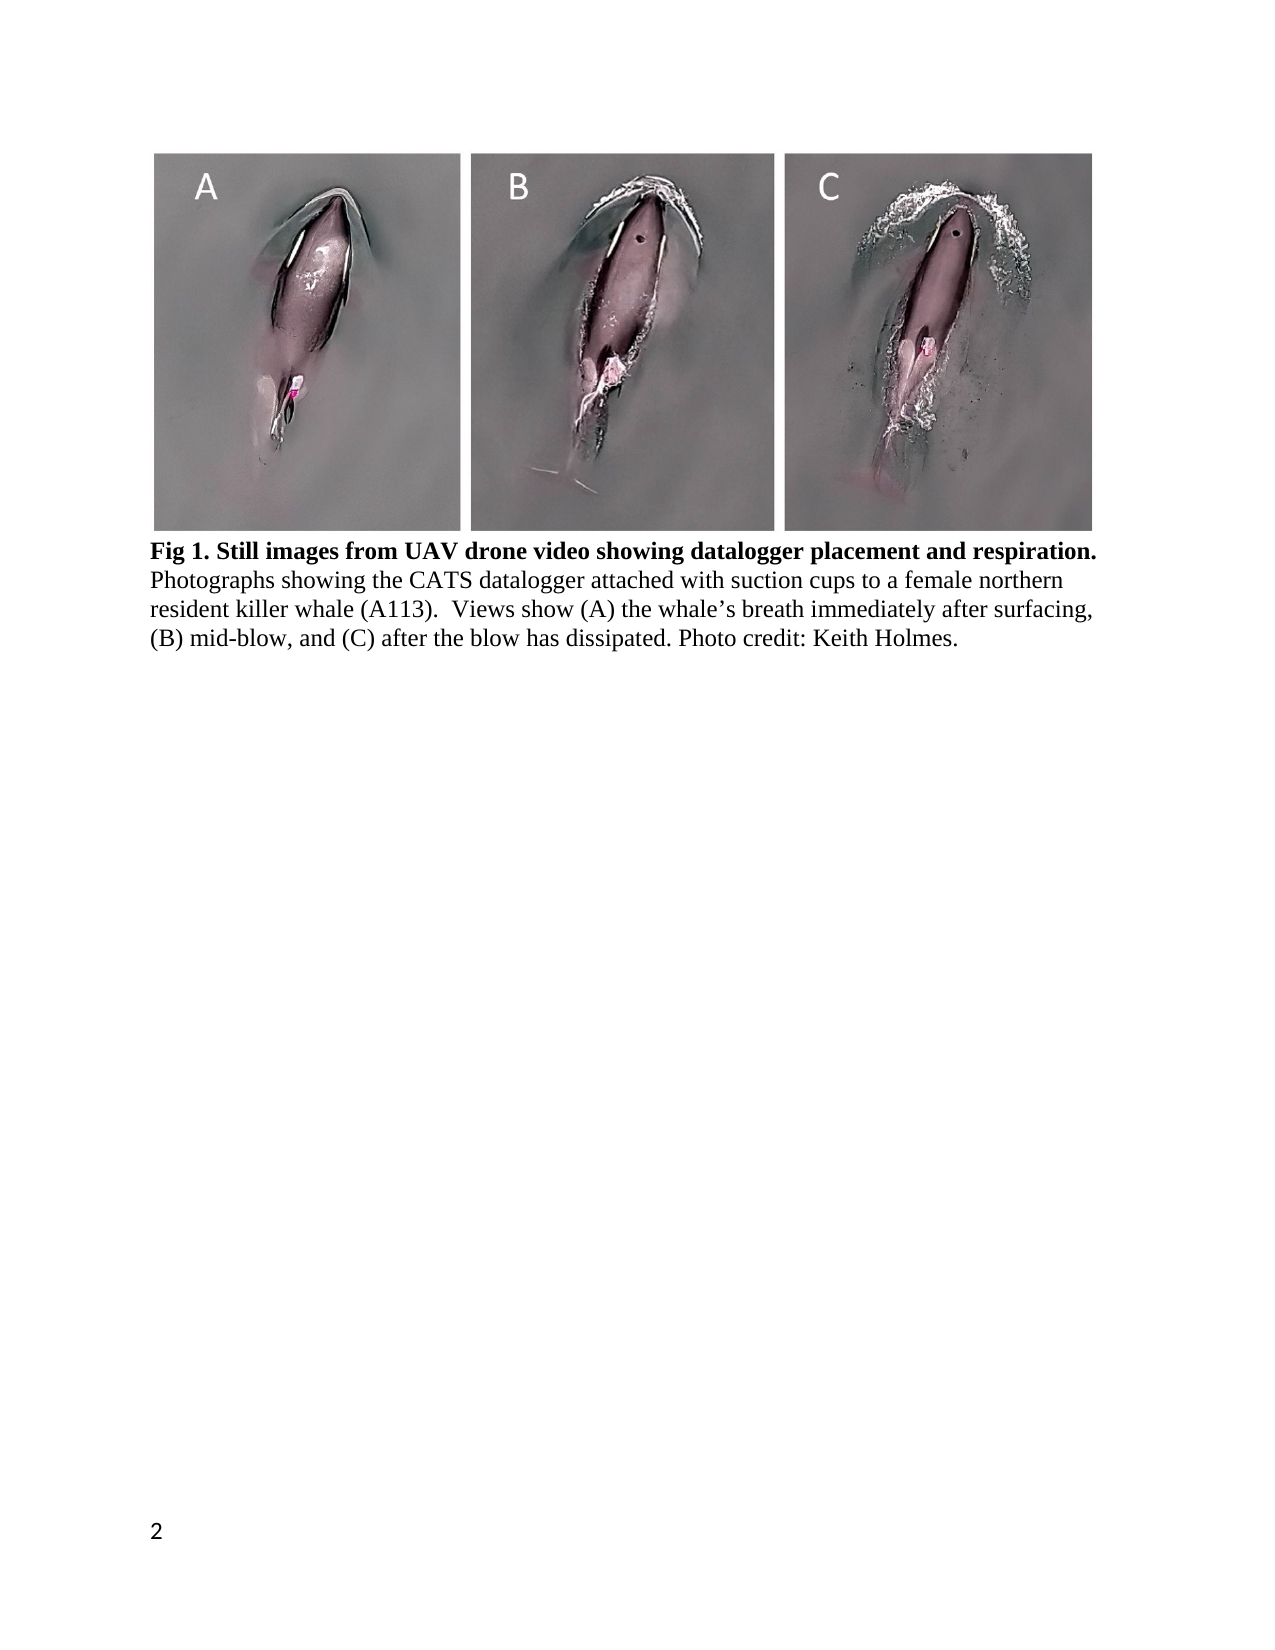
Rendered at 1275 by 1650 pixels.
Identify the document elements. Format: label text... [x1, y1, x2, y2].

picture [150, 150, 1096, 537]
text Fig 1. Still images from UAV drone video showing datalogger placement and respiration. Photographs showing the CATS datalogger attached with suction cups to a female northern resident killer whale (A113). Views show (A) the whale’s breath immediately after surfacing, (B) mid-blow, and (C) after the blow has dissipated. Photo credit: Keith Holmes. [150, 536, 1125, 651]
